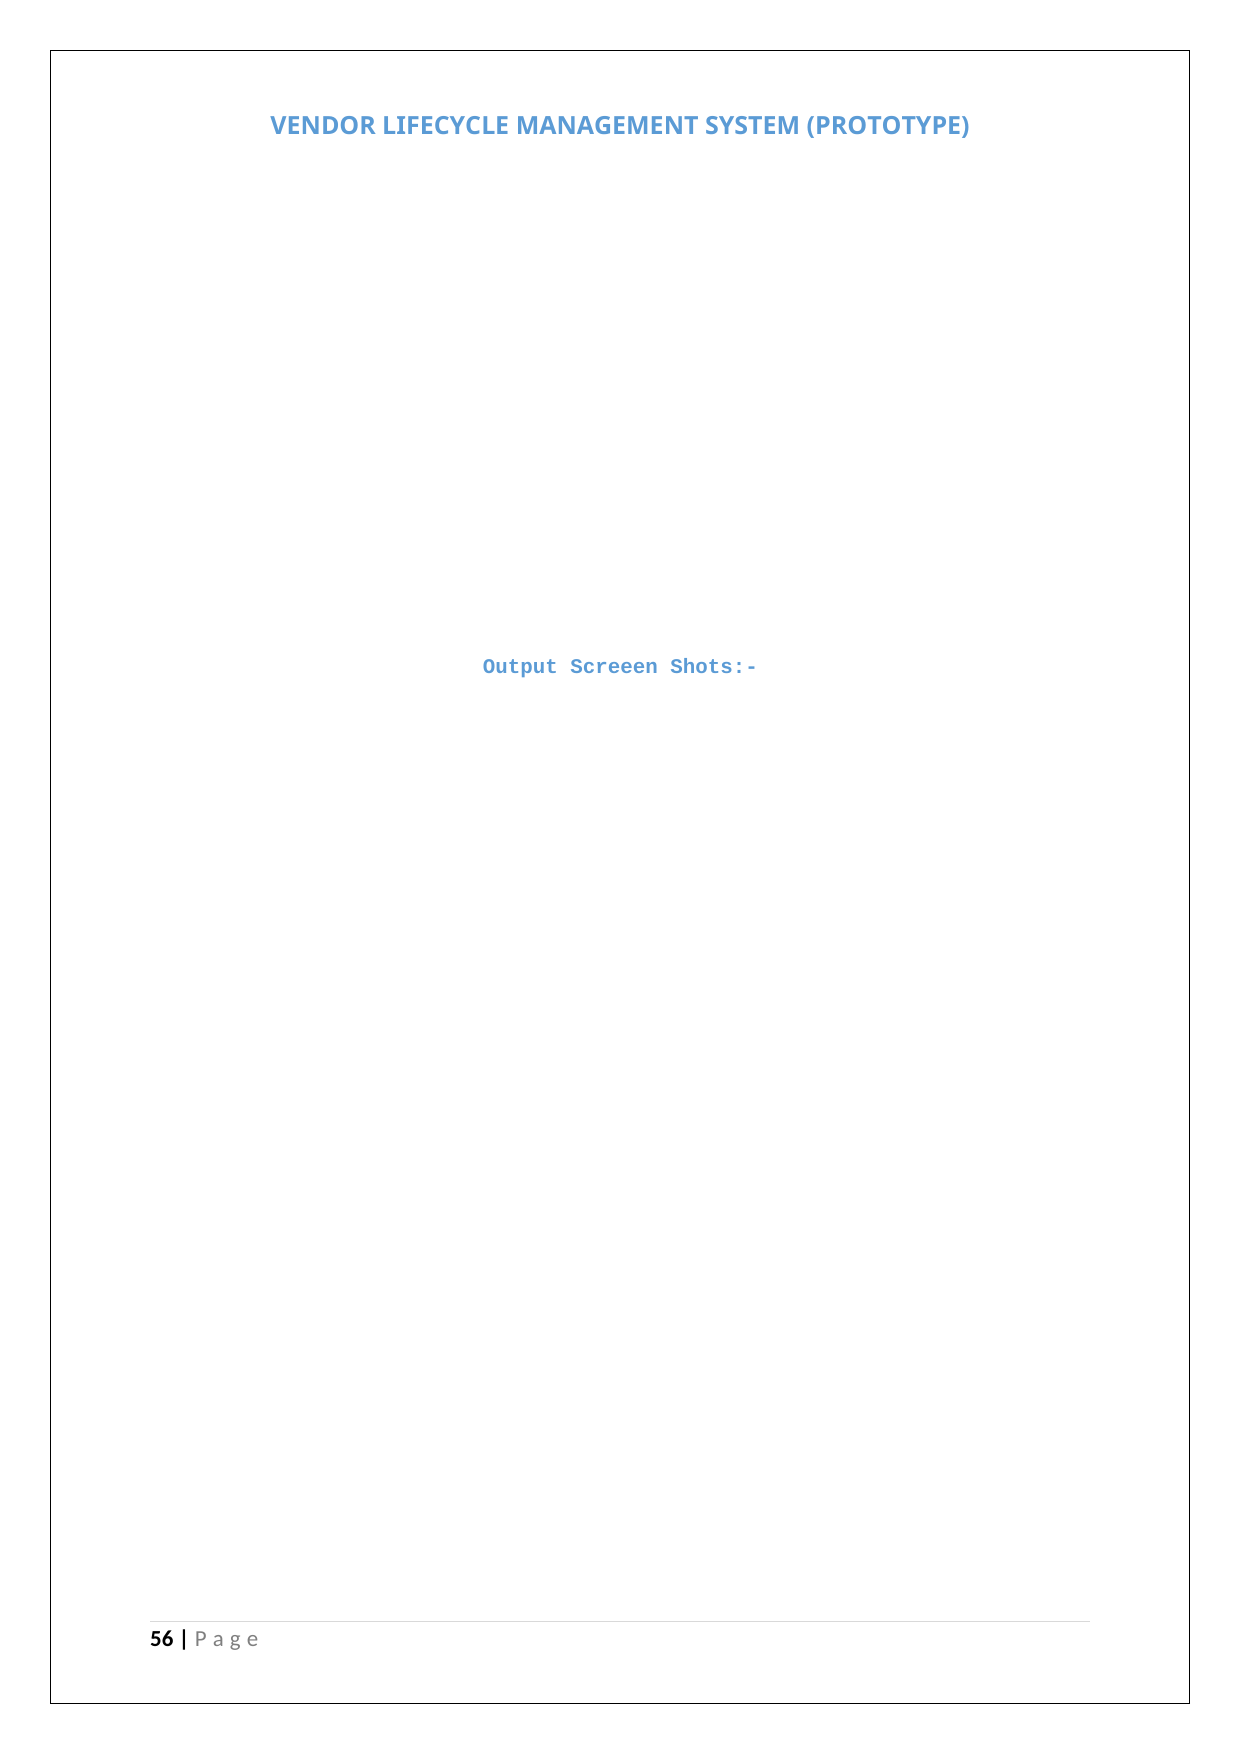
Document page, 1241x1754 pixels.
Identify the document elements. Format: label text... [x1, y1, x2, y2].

text Output Screeen Shots:- [150, 656, 1090, 680]
